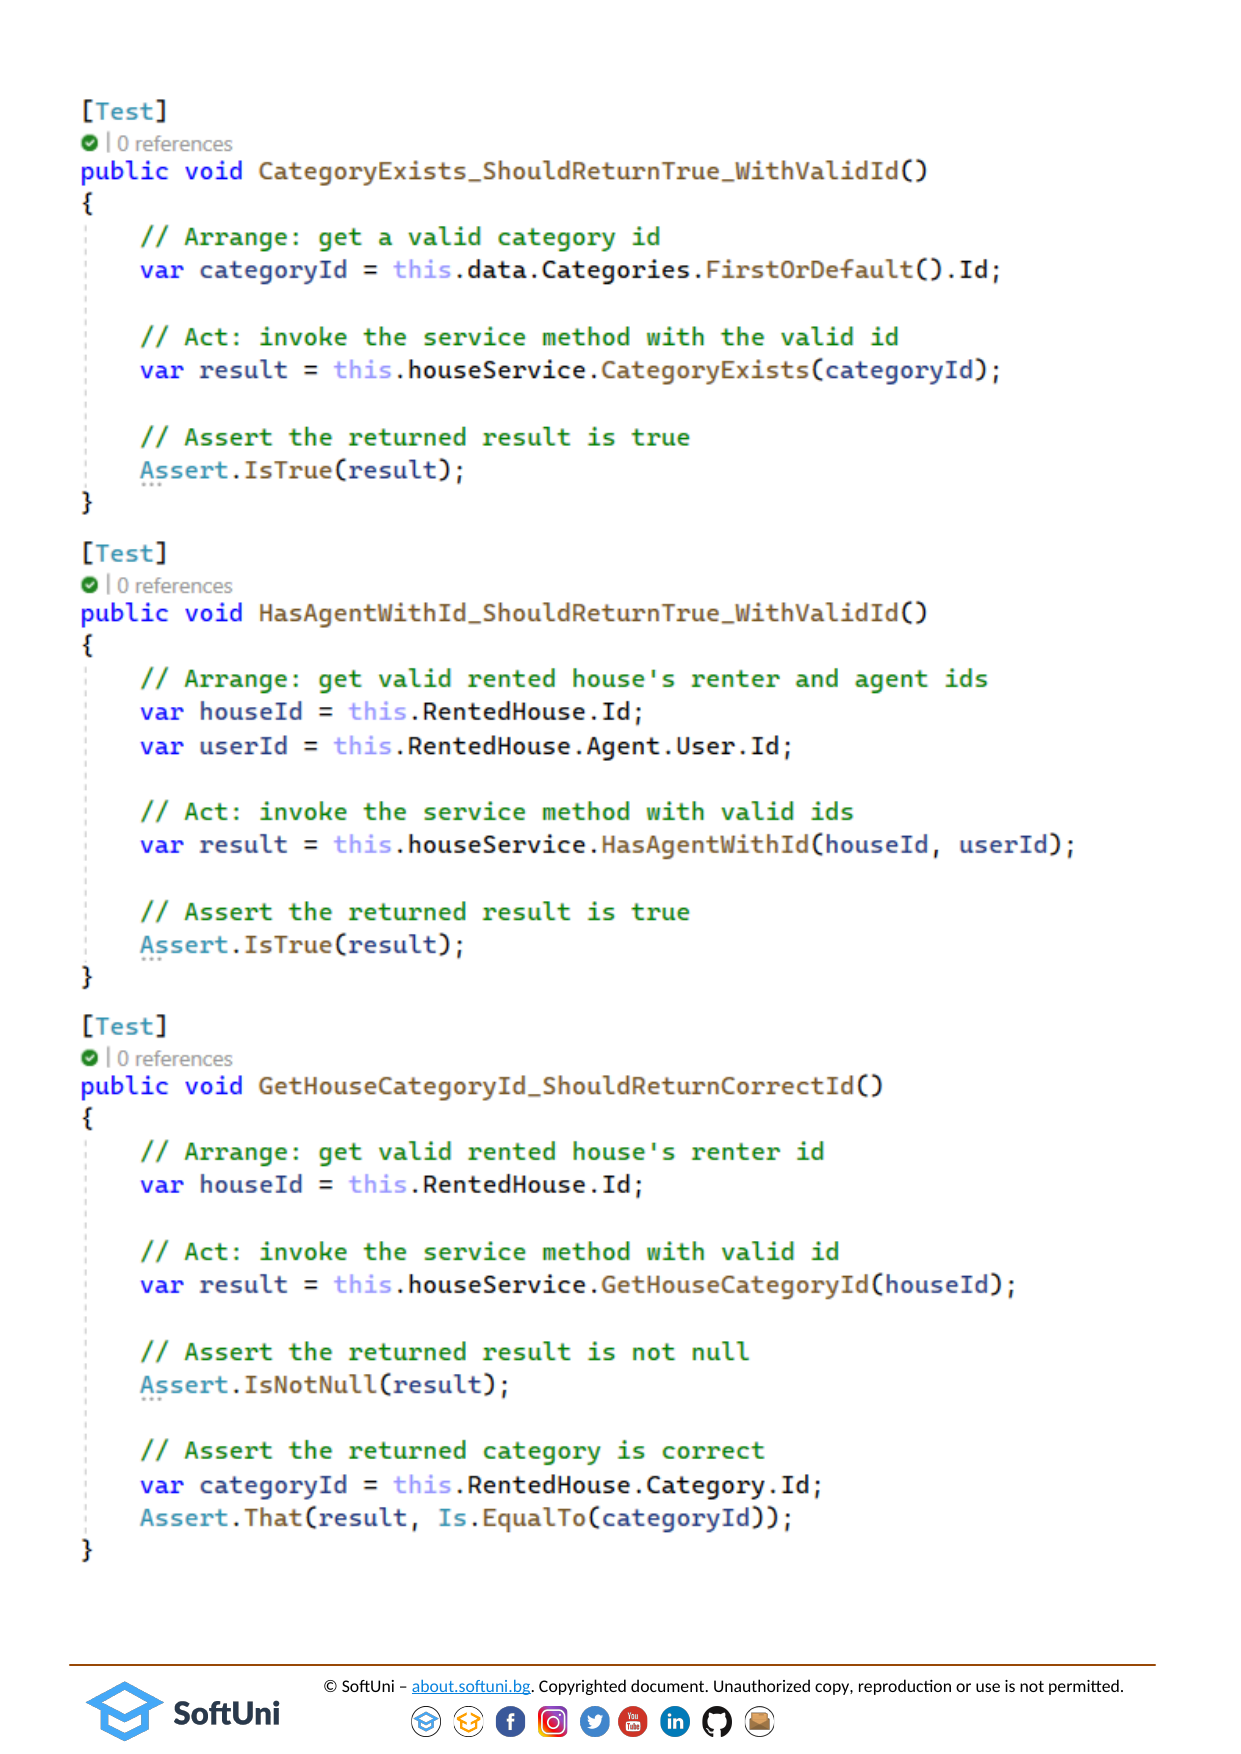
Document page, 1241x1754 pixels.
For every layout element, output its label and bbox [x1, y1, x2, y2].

picture [660, 1706, 669, 1715]
picture [538, 1706, 568, 1737]
picture [674, 1719, 683, 1728]
picture [453, 1706, 484, 1737]
picture [411, 1706, 441, 1737]
picture [76, 95, 1004, 521]
picture [702, 1706, 732, 1737]
picture [76, 537, 1079, 994]
picture [79, 1675, 286, 1747]
picture [618, 1706, 648, 1737]
picture [681, 1706, 690, 1715]
picture [580, 1706, 610, 1737]
picture [660, 1728, 669, 1737]
picture [681, 1728, 690, 1737]
picture [495, 1706, 526, 1737]
picture [744, 1706, 775, 1737]
picture [76, 1010, 1019, 1567]
